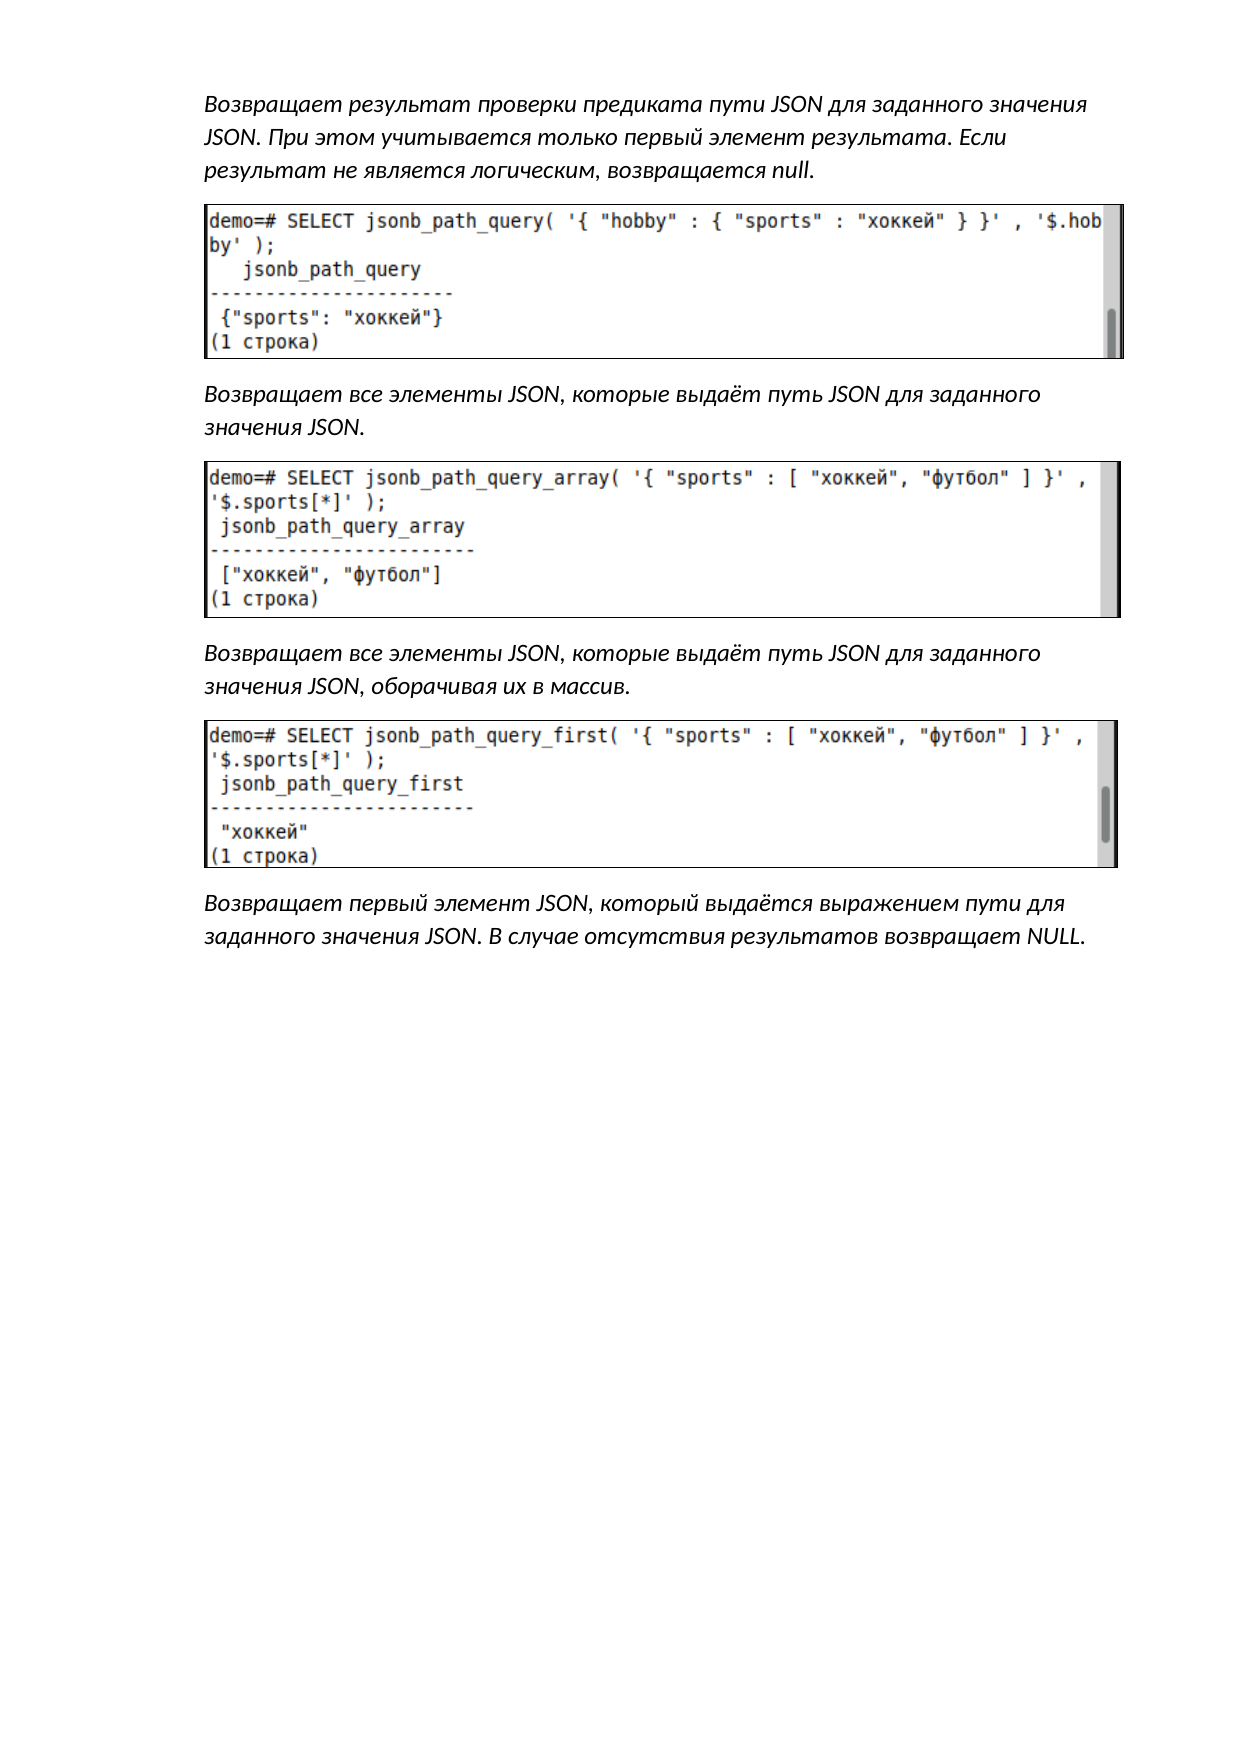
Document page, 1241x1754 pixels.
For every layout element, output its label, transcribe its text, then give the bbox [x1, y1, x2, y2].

text Возвращает результат проверки предиката пути JSON для заданного значения JSON. При этом учитывается только первый элемент результата. Если результат не является логическим, возвращается null. [204, 89, 1092, 185]
picture [205, 205, 1123, 358]
picture [205, 721, 1117, 867]
picture [205, 462, 1119, 617]
text Возвращает все элементы JSON, которые выдаёт путь JSON для заданного значения JSON, оборачивая их в массив. [204, 637, 1092, 701]
text Возвращает первый элемент JSON, который выдаётся выражением пути для заданного значения JSON. В случае отсутствия результатов возвращает NULL. [204, 887, 1092, 950]
text Возвращает все элементы JSON, которые выдаёт путь JSON для заданного значения JSON. [204, 378, 1092, 442]
